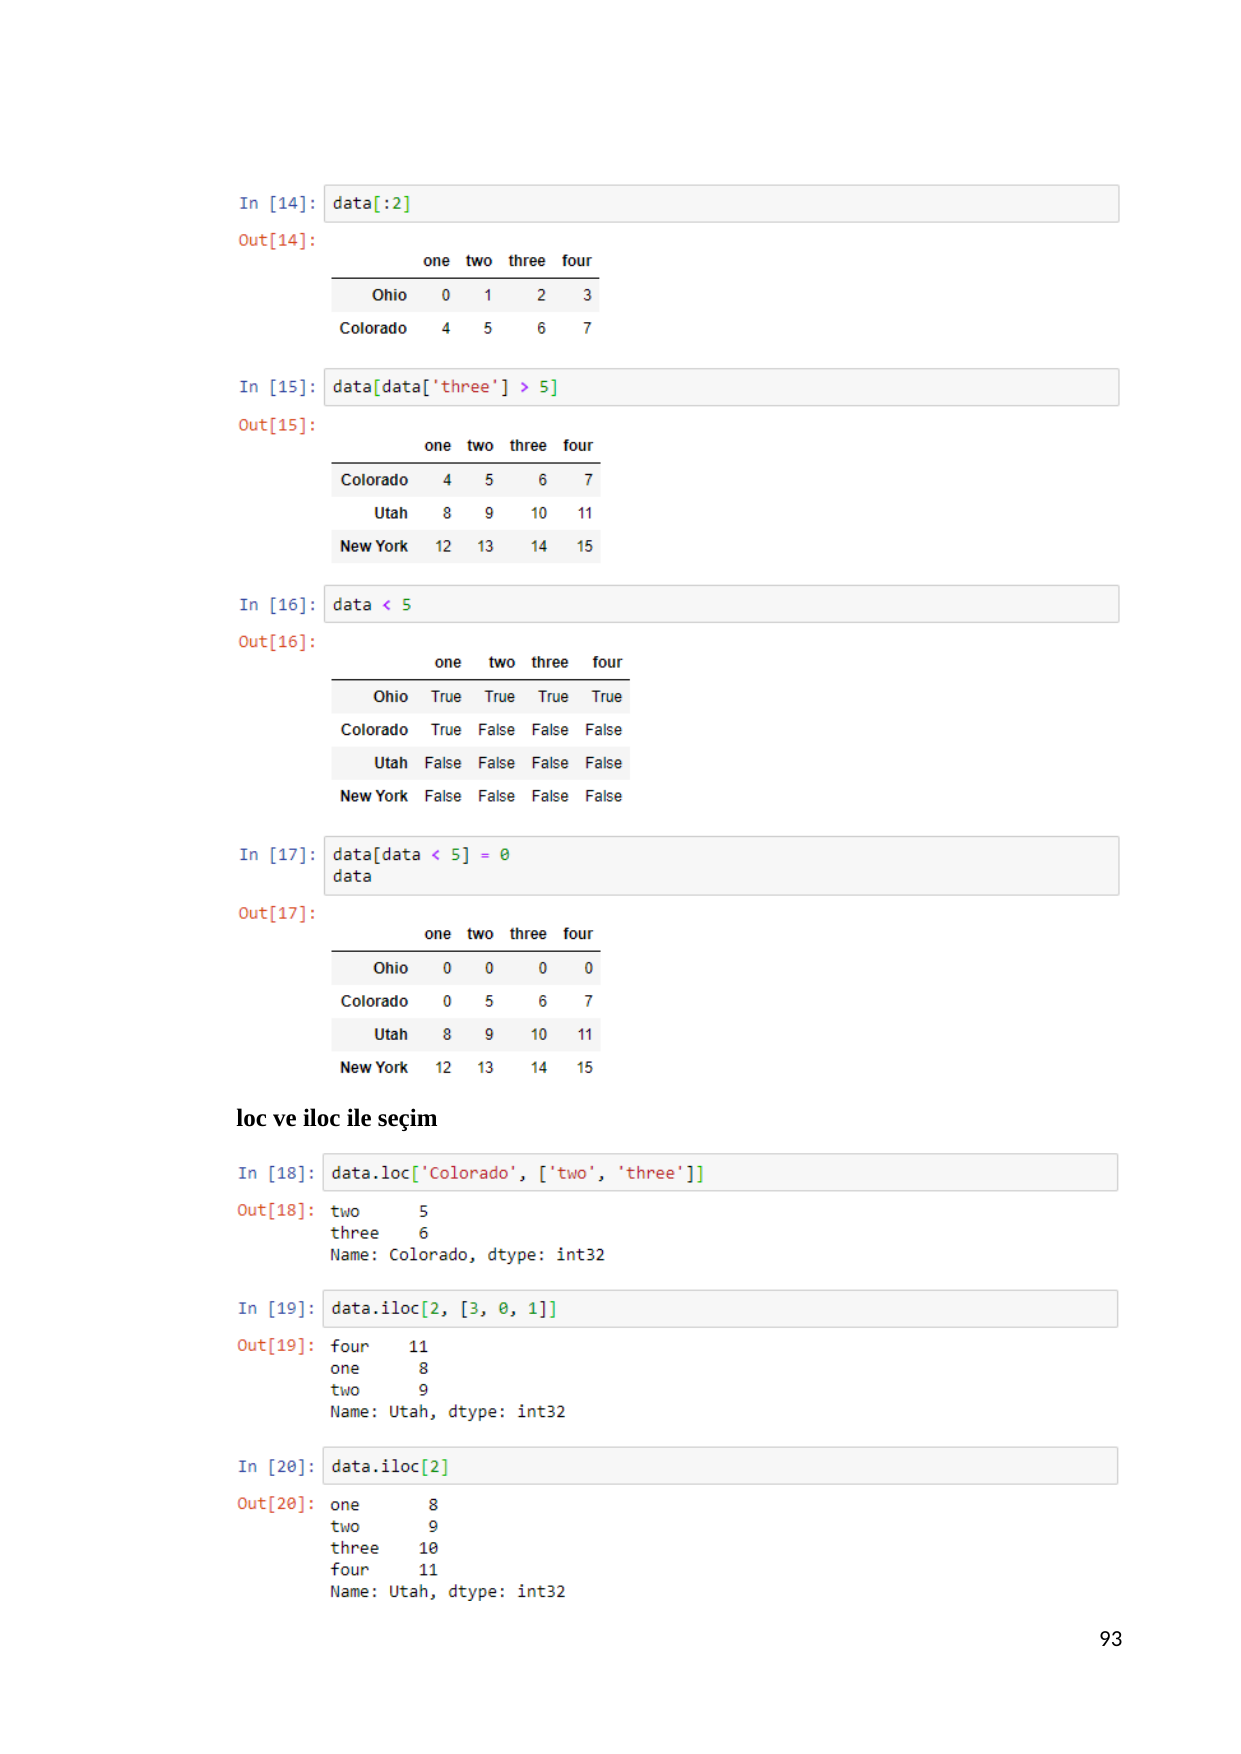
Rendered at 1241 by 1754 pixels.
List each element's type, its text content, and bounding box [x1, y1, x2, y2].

text loc ve iloc ile seçim [236, 1103, 1122, 1131]
picture [236, 177, 1121, 1082]
picture [236, 1152, 1121, 1601]
